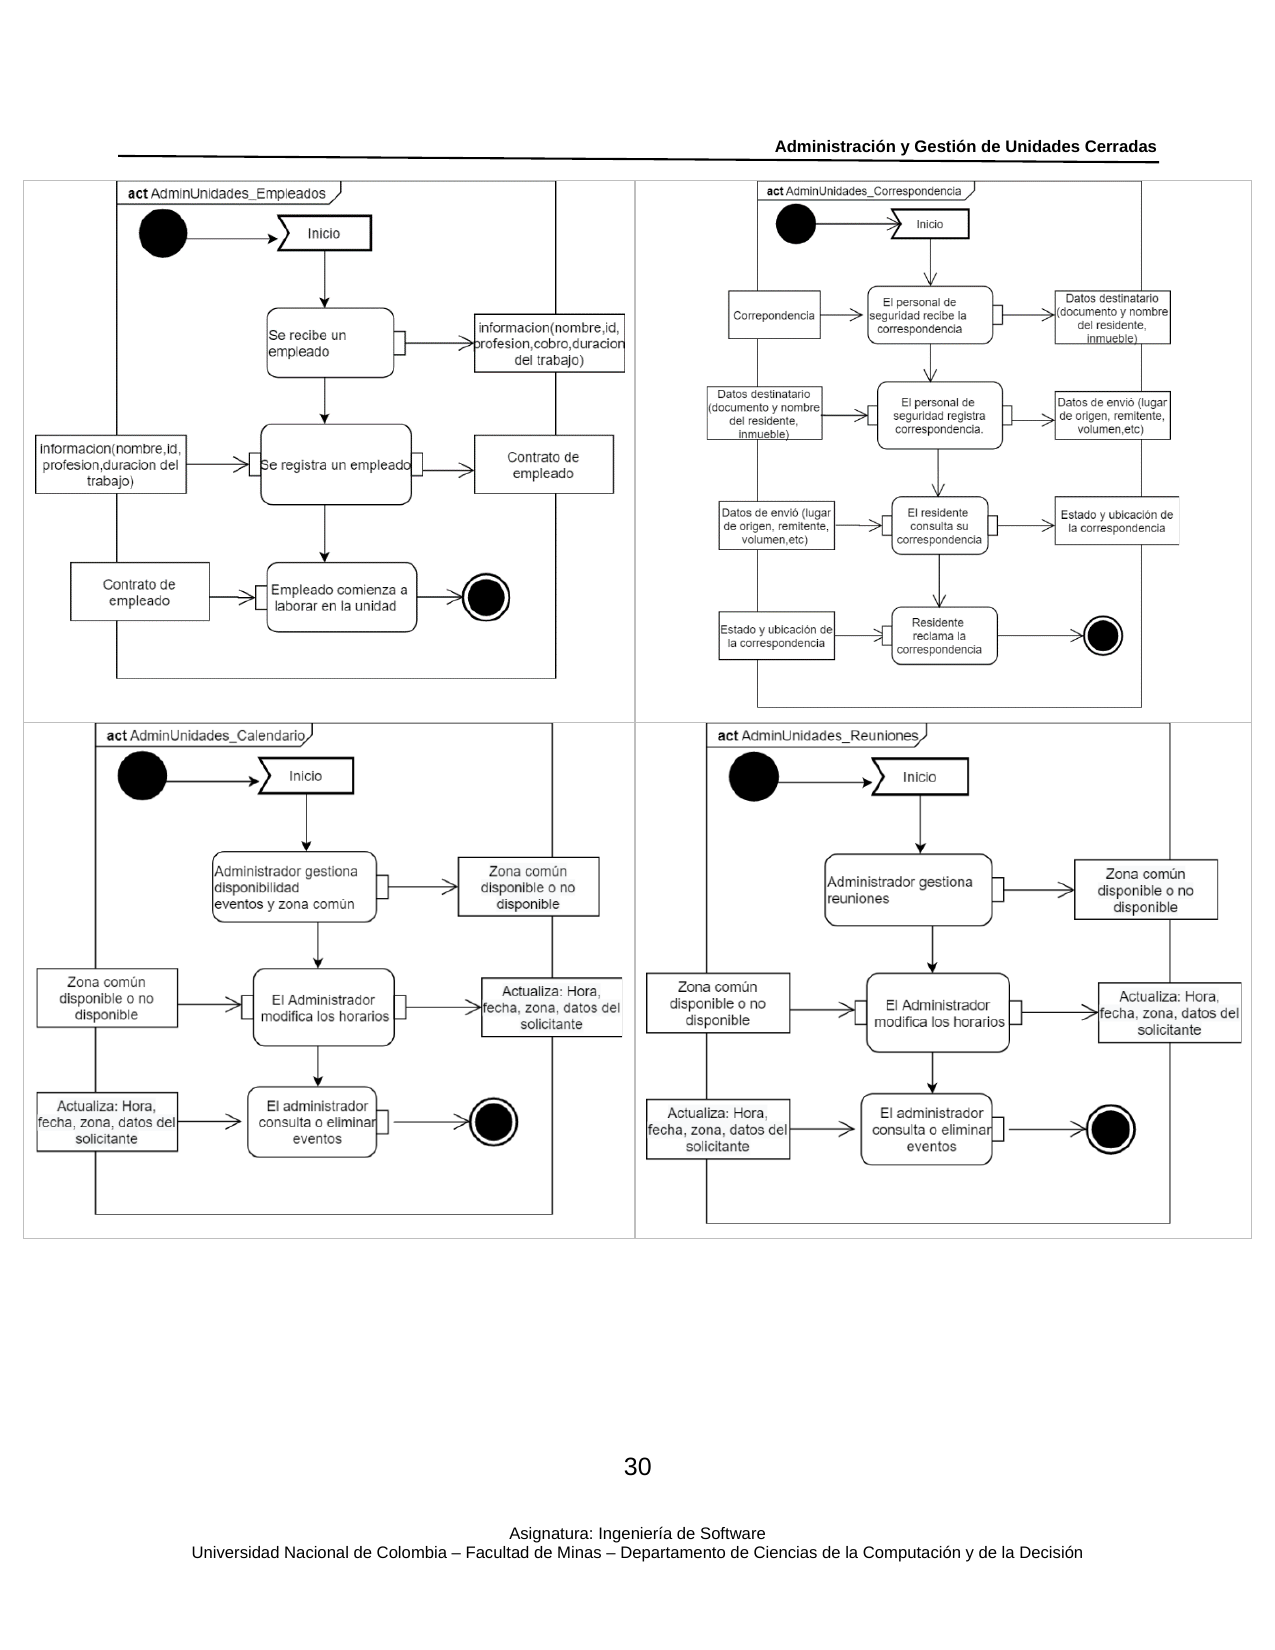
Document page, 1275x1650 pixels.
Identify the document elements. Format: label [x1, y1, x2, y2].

table_cell [24, 181, 634, 722]
picture [36, 723, 623, 1215]
picture [646, 723, 1242, 1224]
table_cell [24, 723, 634, 1238]
table_cell [636, 723, 1251, 1238]
table_cell [636, 181, 1251, 722]
picture [35, 181, 625, 679]
picture [706, 181, 1180, 708]
